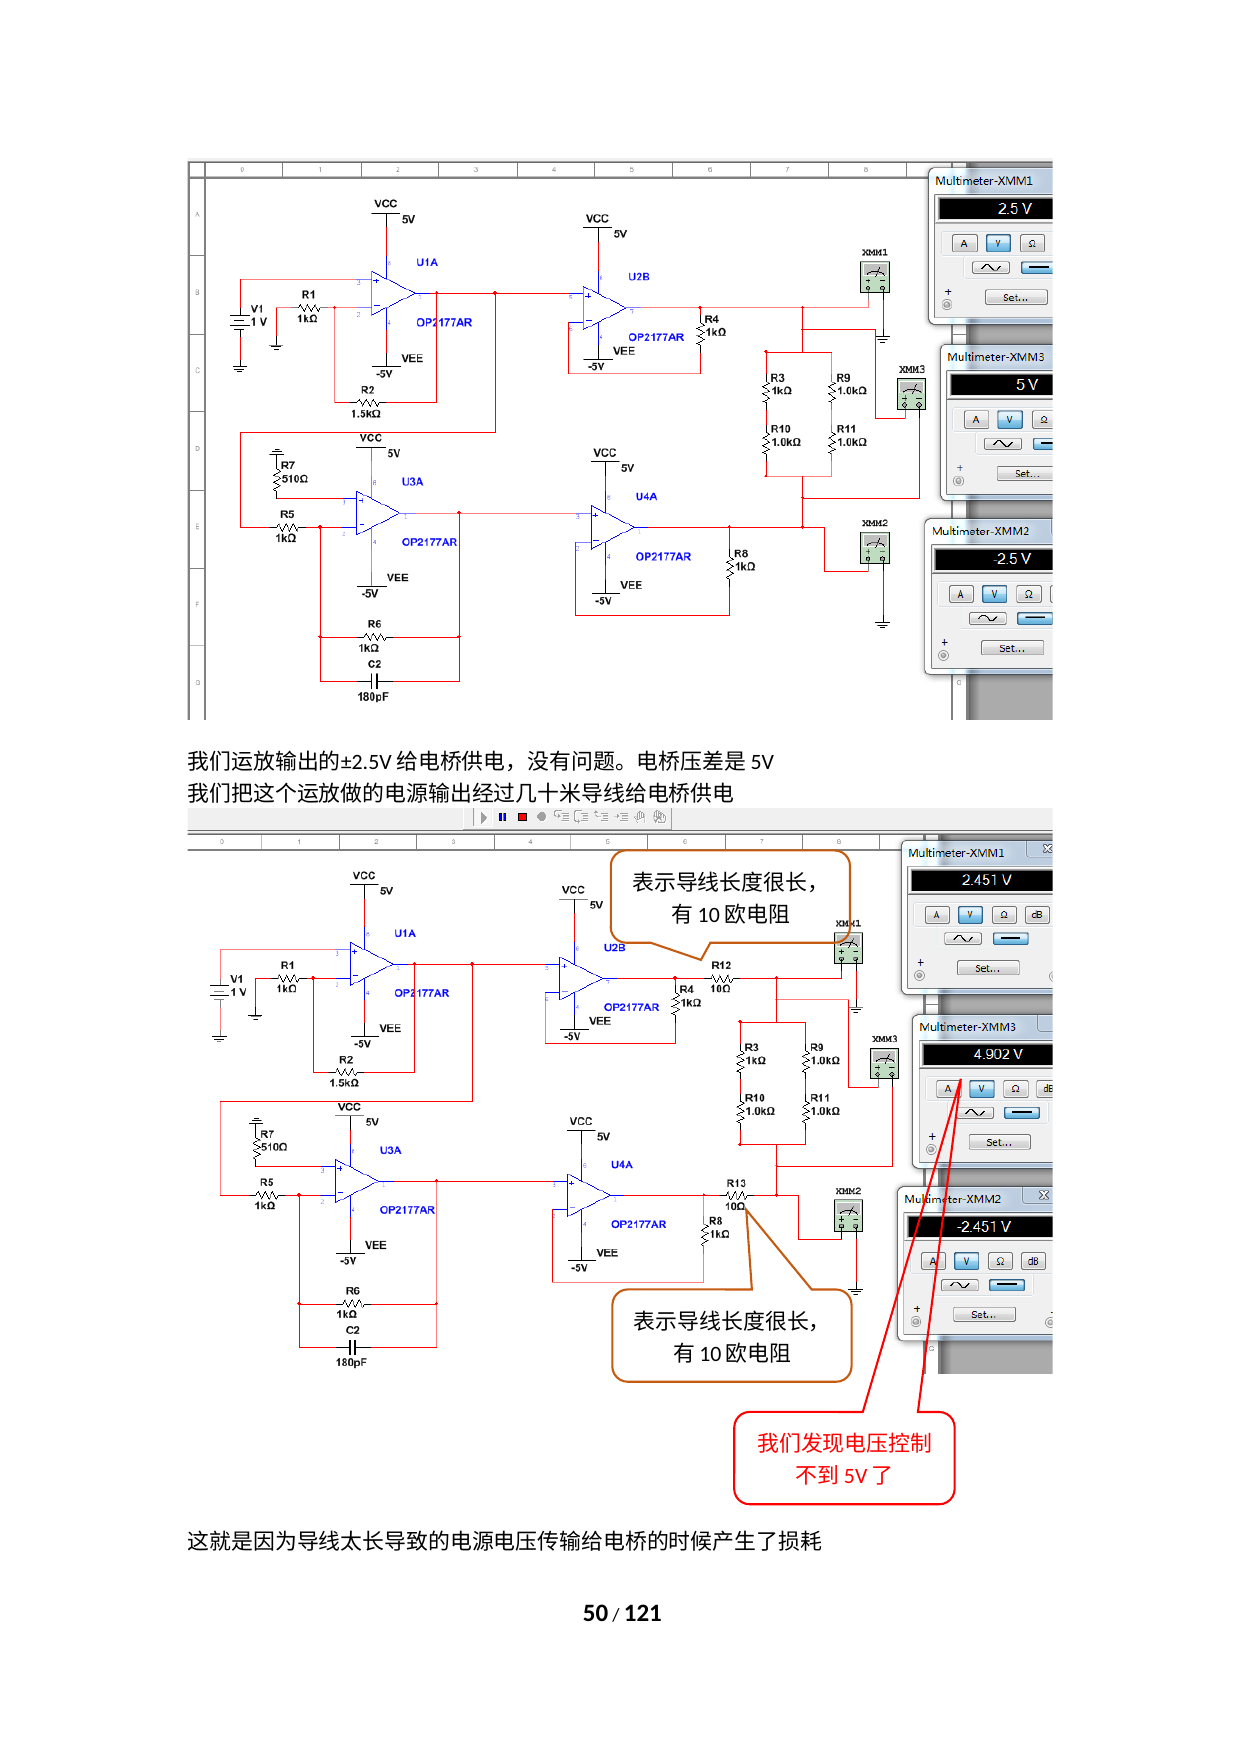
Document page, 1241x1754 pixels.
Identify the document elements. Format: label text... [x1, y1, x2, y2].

picture [876, 1103, 956, 1374]
text 我们把这个运放做的电源输出经过几十米导线给电桥供电 [187, 776, 1053, 808]
picture [614, 1215, 850, 1374]
text 这就是因为导线太长导致的电源电压传输给电桥的时候产生了损耗 [187, 1523, 1053, 1556]
text 我们运放输出的±2.5V给电桥供电，没有问题。电桥压差是5V [187, 743, 1053, 776]
picture [187, 808, 1053, 1374]
picture [187, 158, 1053, 720]
